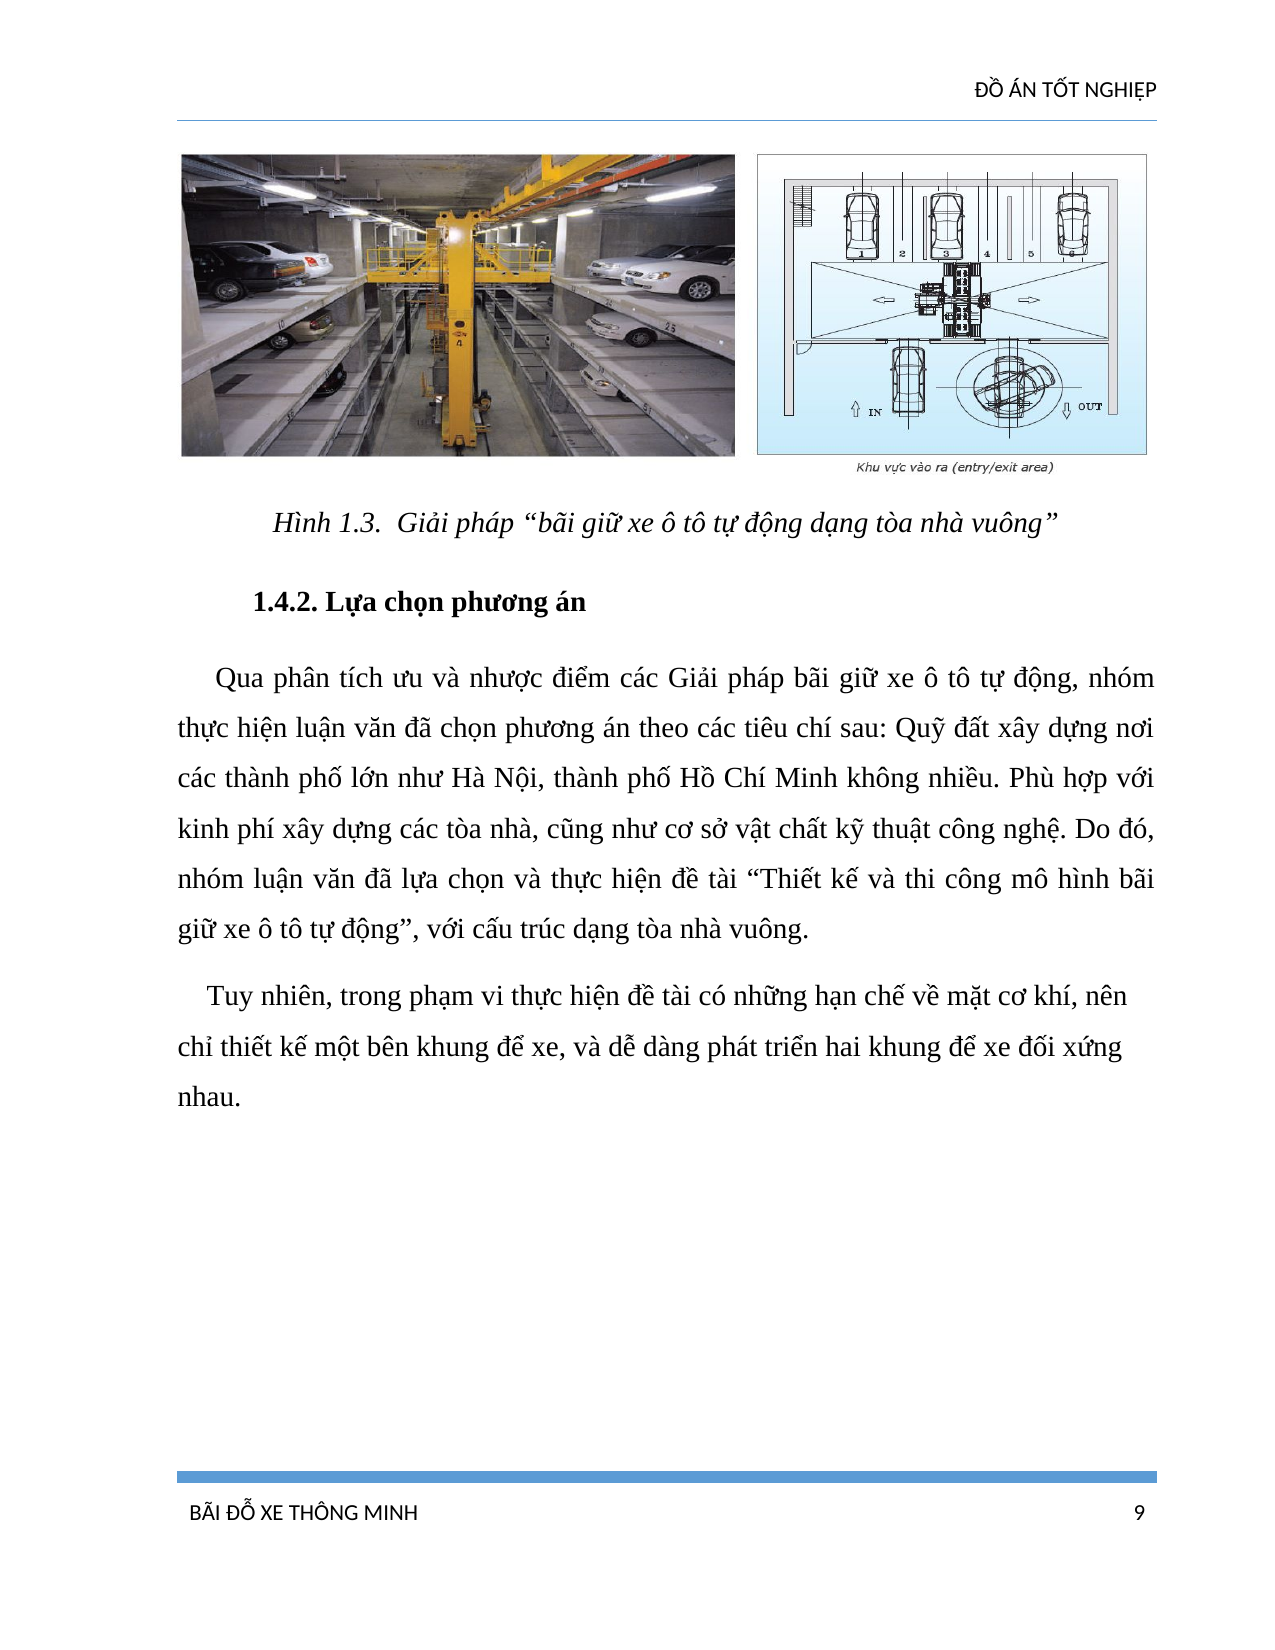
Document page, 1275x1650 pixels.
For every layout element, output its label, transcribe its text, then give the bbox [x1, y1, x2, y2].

subtitle 1.4.2. Lựa chọn phương án [252, 584, 1157, 618]
picture [177, 152, 1151, 475]
text Qua phân tích ưu và nhược điểm các Giải pháp bãi giữ xe ô tô tự động, nhóm thực hiện luận văn đã chọn phương án theo các tiêu chí sau: Quỹ đất xây dựng nơi các thành phố lớn như Hà Nội, thành phố Hồ Chí Minh không nhiều. Phù hợp với kinh phí xây dựng các tòa nhà, cũng như cơ sở vật chất kỹ thuật công nghệ. Do đó, nhóm luận văn đã lựa chọn và thực hiện đề tài “Thiết kế và thi công mô hình bãi giữ xe ô tô tự động”, với cấu trúc dạng tòa nhà vuông. [177, 660, 1157, 945]
text Hình 1.3. Giải pháp “bãi giữ xe ô tô tự động dạng tòa nhà vuông” [177, 505, 1157, 538]
text Tuy nhiên, trong phạm vi thực hiện đề tài có những hạn chế về mặt cơ khí, nên chỉ thiết kế một bên khung để xe, và dễ dàng phát triển hai khung để xe đối xứng nhau. [177, 978, 1157, 1112]
